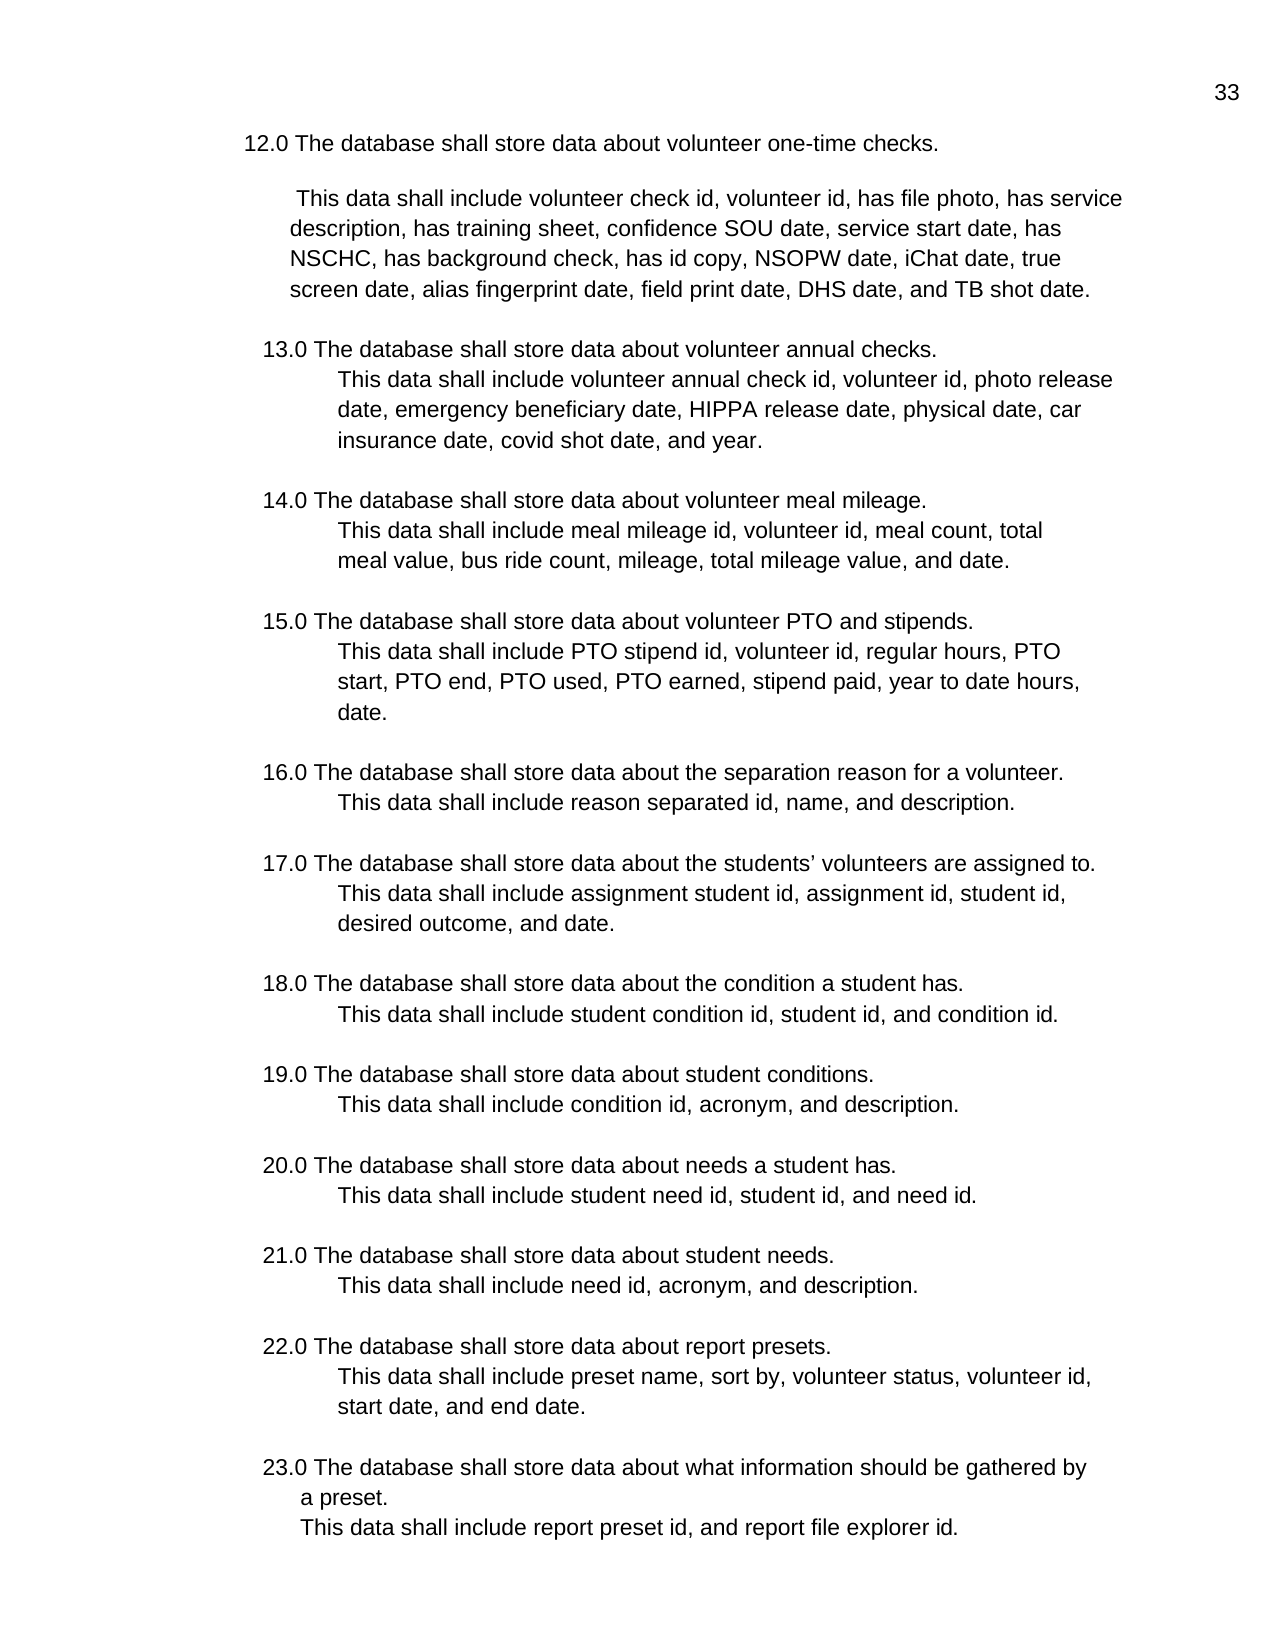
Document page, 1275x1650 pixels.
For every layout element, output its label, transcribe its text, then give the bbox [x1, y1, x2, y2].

text This data shall include volunteer check id, volunteer id, has file photo, has service description, has training sheet, confidence SOU date, service start date, has NSCHC, has background check, has id copy, NSOPW date, iChat date, true screen date, alias fingerprint date, field print date, DHS date, and TB shot date. [289, 185, 1123, 302]
text This data shall include PTO stipend id, volunteer id, regular hours, PTO start, PTO end, PTO used, PTO earned, stipend paid, year to date hours, date. [337, 638, 1099, 725]
text 20.0 The database shall store data about needs a student has. [262, 1152, 1239, 1178]
text 13.0 The database shall store data about volunteer annual checks. [262, 336, 1239, 362]
text 23.0 The database shall store data about what information should be gathered by a preset. [262, 1454, 1093, 1510]
text This data shall include report preset id, and report file explorer id. [262, 1514, 1093, 1540]
text This data shall include assignment student id, assignment id, student id, desired outcome, and date. [337, 880, 1104, 936]
text This data shall include preset name, sort by, volunteer status, volunteer id, start date, and end date. [337, 1363, 1099, 1419]
text 16.0 The database shall store data about the separation reason for a volunteer. [262, 759, 1239, 785]
text This data shall include need id, acronym, and description. [337, 1272, 1239, 1299]
text 15.0 The database shall store data about volunteer PTO and stipends. [262, 608, 1239, 634]
text This data shall include volunteer annual check id, volunteer id, photo release date, emergency beneficiary date, HIPPA release date, physical date, car insurance date, covid shot date, and year. [337, 366, 1125, 453]
text This data shall include condition id, acronym, and description. [337, 1091, 1239, 1117]
text 18.0 The database shall store data about the condition a student has. [262, 970, 1239, 997]
text This data shall include meal mileage id, volunteer id, meal count, total meal value, bus ride count, mileage, total mileage value, and date. [337, 517, 1081, 574]
text This data shall include student condition id, student id, and condition id. [337, 1001, 1239, 1027]
text This data shall include student need id, student id, and need id. [337, 1182, 1239, 1208]
text 14.0 The database shall store data about volunteer meal mileage. [262, 487, 1239, 513]
text 21.0 The database shall store data about student needs. [262, 1242, 1239, 1268]
text 19.0 The database shall store data about student conditions. [262, 1061, 1239, 1087]
text 12.0 The database shall store data about volunteer one-time checks. [244, 130, 1239, 156]
text 22.0 The database shall store data about report presets. [262, 1333, 1239, 1359]
text 17.0 The database shall store data about the students’ volunteers are assigned to. [262, 849, 1239, 876]
text This data shall include reason separated id, name, and description. [337, 789, 1239, 815]
